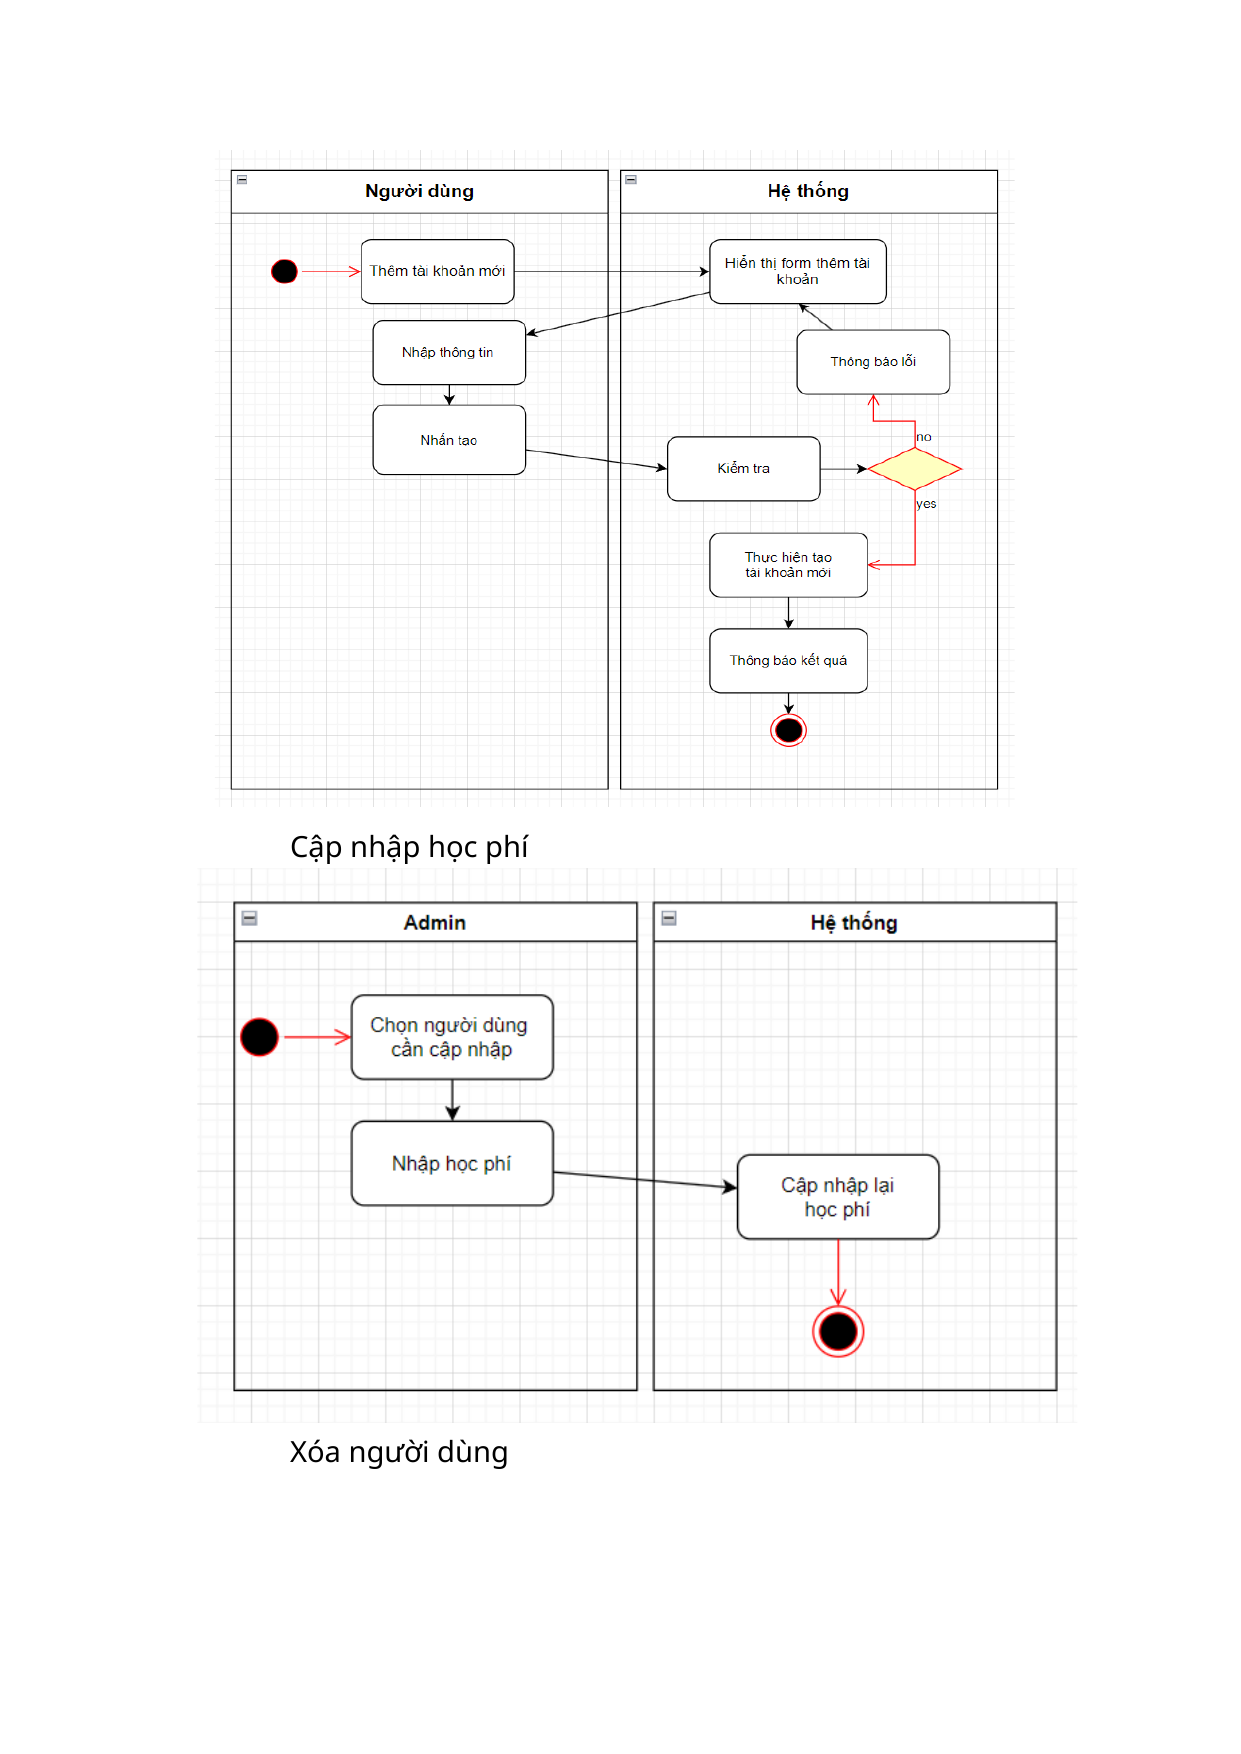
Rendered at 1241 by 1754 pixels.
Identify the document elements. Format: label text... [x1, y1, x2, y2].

list Xóa người dùng [290, 1422, 1063, 1471]
list Cập nhập học phí [290, 826, 1063, 866]
picture [214, 150, 1015, 807]
picture [196, 868, 1077, 1422]
